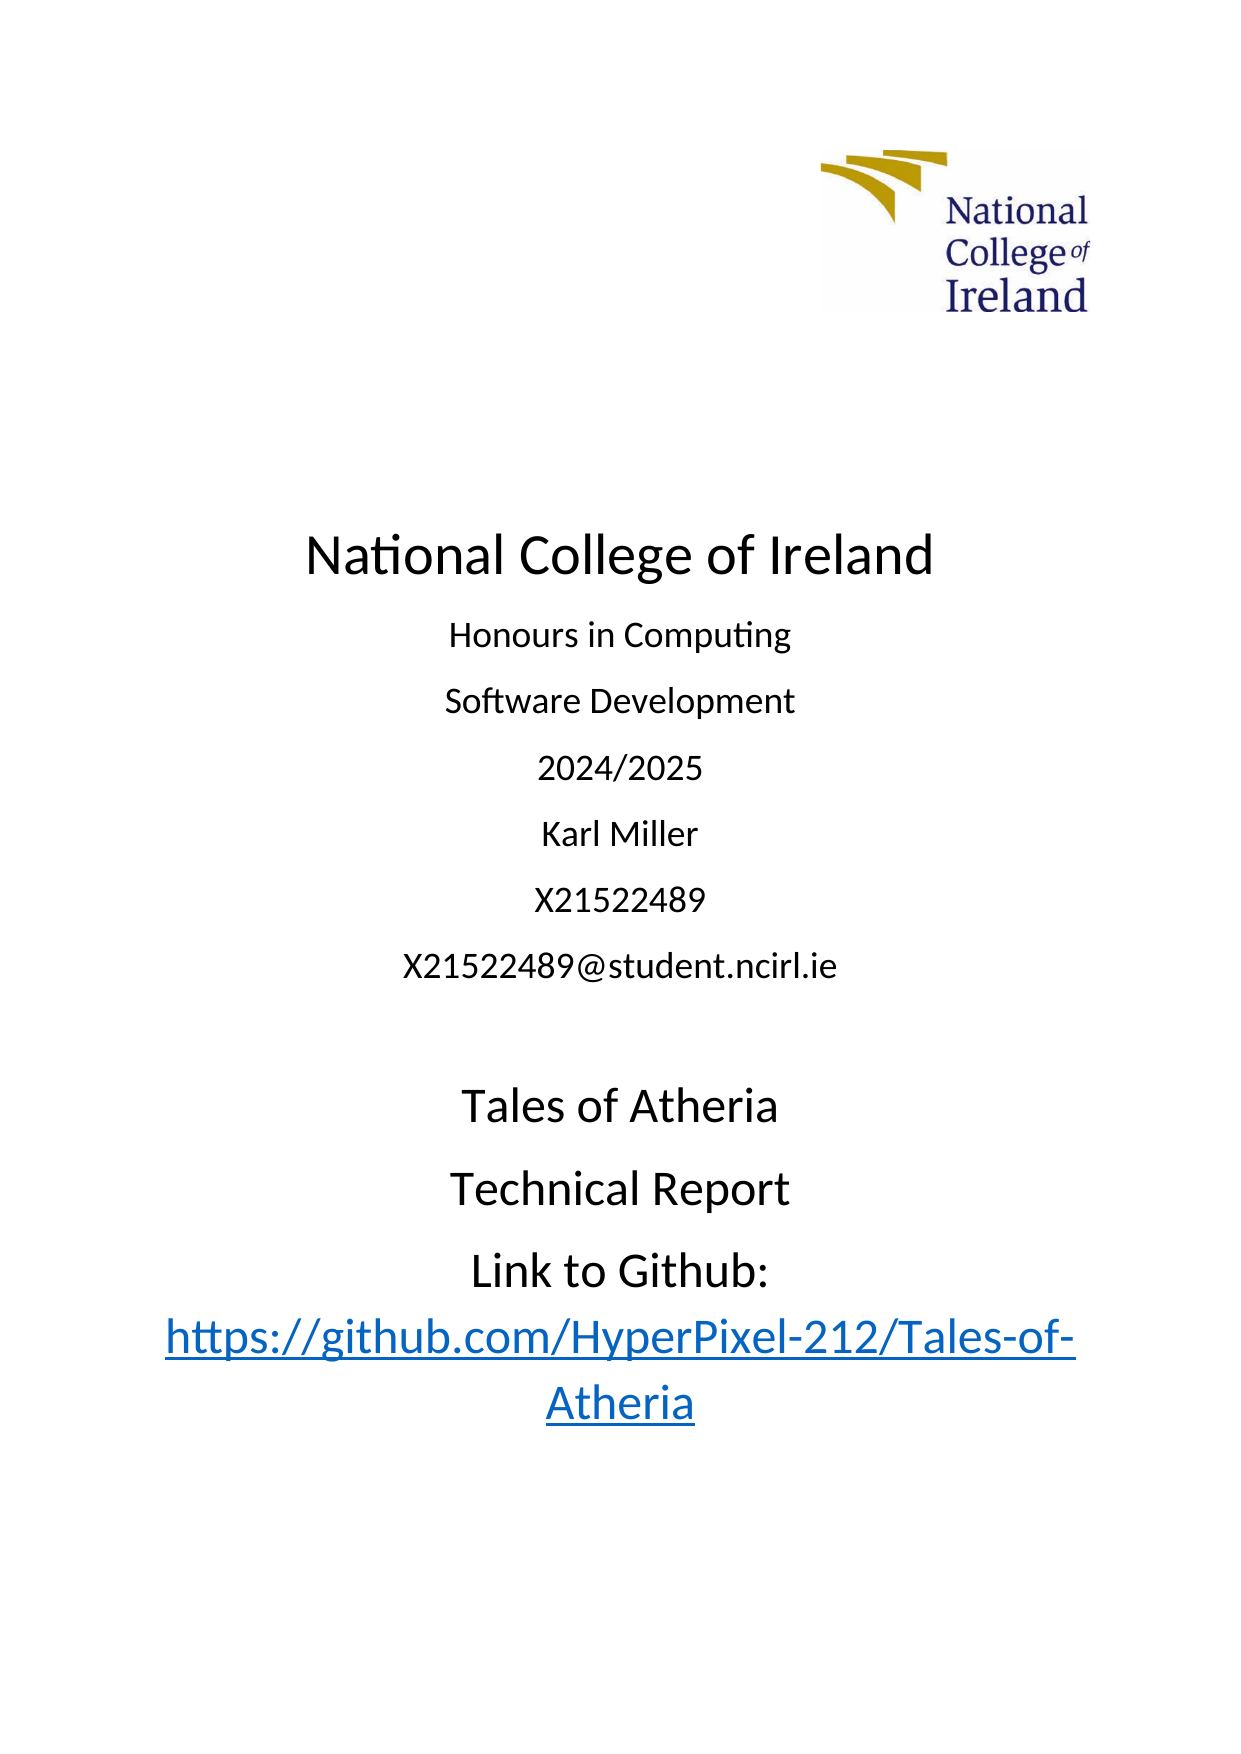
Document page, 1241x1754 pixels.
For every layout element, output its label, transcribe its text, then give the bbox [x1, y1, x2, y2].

text Karl Miller [150, 810, 1090, 856]
text Link to Github: https://github.com/HyperPixel-212/Tales-of-Atheria [150, 1239, 1090, 1432]
text X21522489@student.ncirl.ie [150, 942, 1090, 988]
text X21522489 [150, 876, 1090, 922]
picture [820, 150, 1091, 312]
text Technical Report [150, 1157, 1090, 1218]
text Tales of Atheria [150, 1074, 1090, 1135]
text Software Development [150, 677, 1090, 723]
text Honours in Computing [150, 611, 1090, 657]
text National College of Ireland [150, 518, 1090, 589]
text 2024/2025 [150, 744, 1090, 789]
